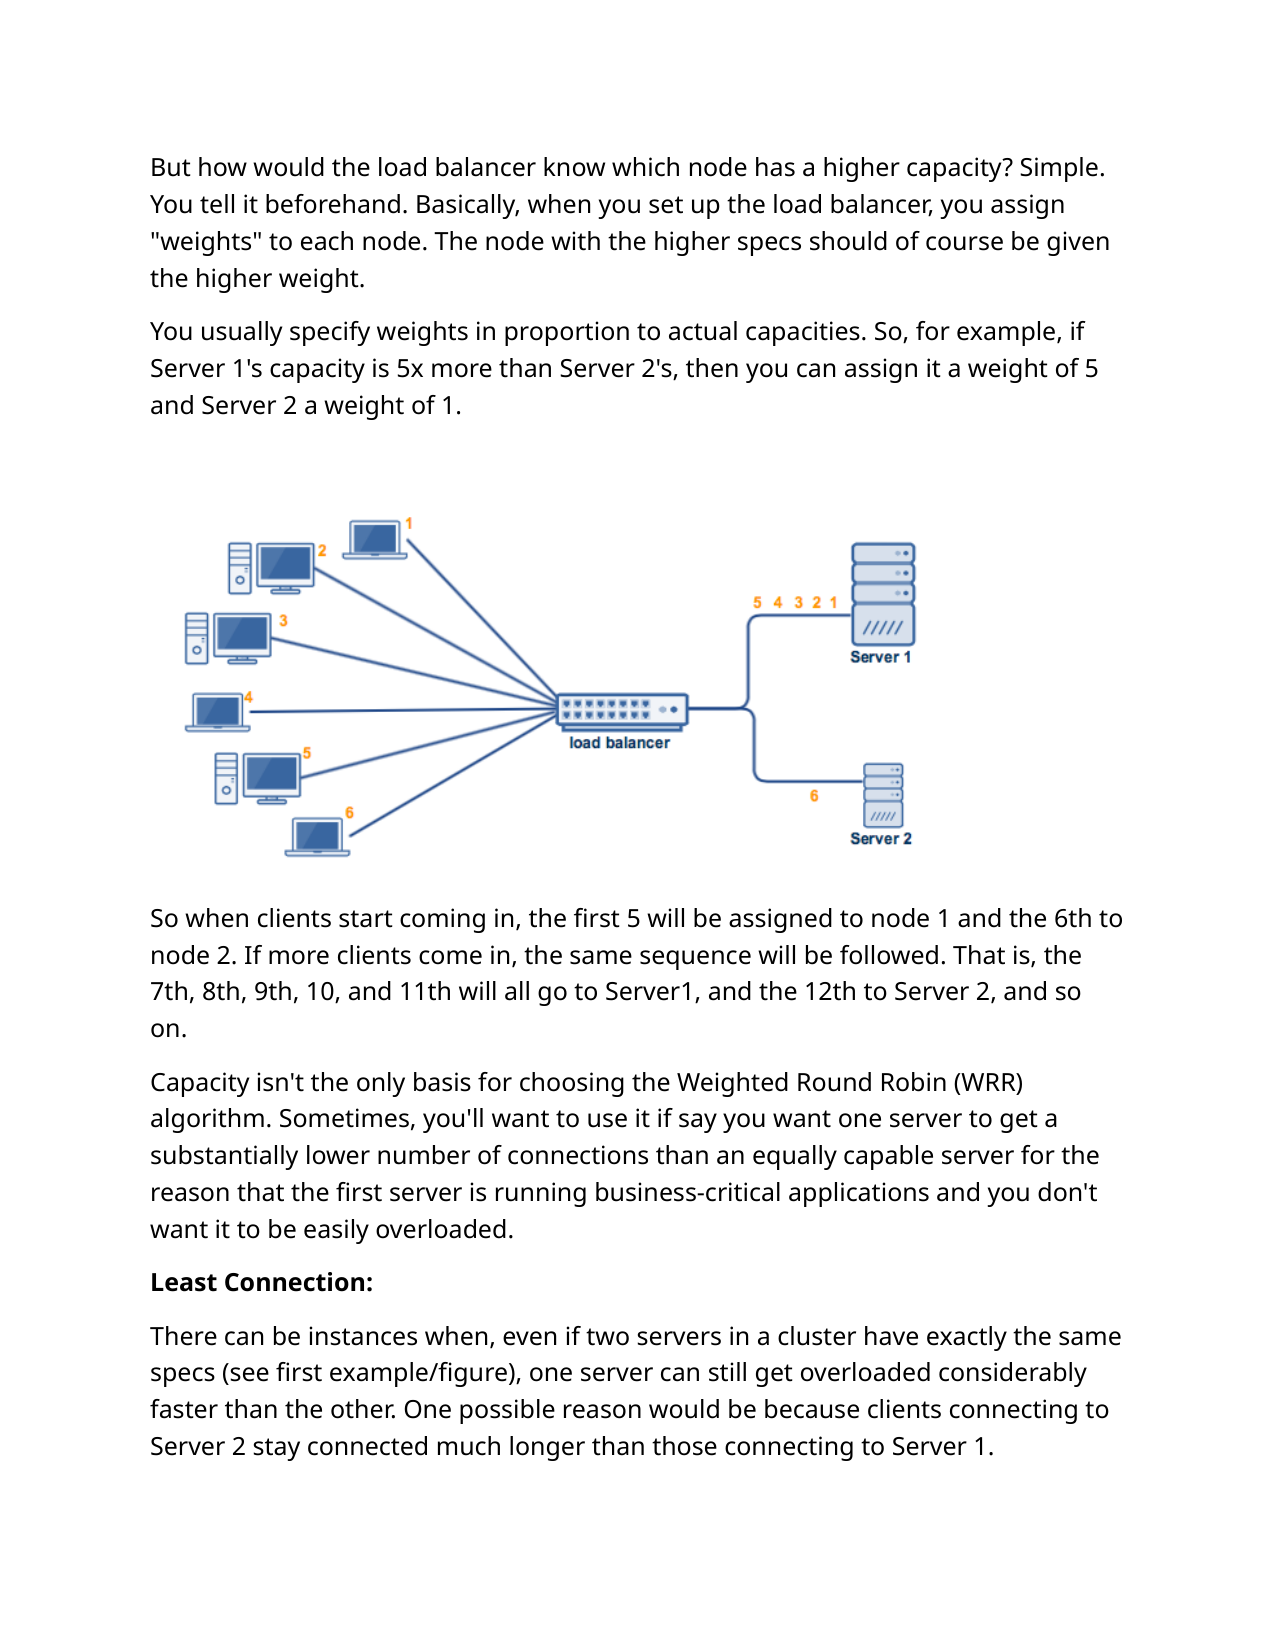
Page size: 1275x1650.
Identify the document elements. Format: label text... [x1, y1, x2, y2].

text There can be instances when, even if two servers in a cluster have exactly the same specs (see first example/figure), one server can still get overloaded considerably faster than the other. One possible reason would be because clients connecting to Server 2 stay connected much longer than those connecting to Server 1. [150, 1318, 1125, 1463]
picture [150, 494, 941, 882]
text You usually specify weights in proportion to actual capacities. So, for example, if Server 1's capacity is 5x more than Server 2's, then you can assign it a weight of 5 and Server 2 a weight of 1. [150, 314, 1125, 421]
text So when clients start coming in, the first 5 will be assigned to node 1 and the 6th to node 2. If more clients come in, the same sequence will be followed. That is, the 7th, 8th, 9th, 10, and 11th will all go to Server1, and the 12th to Server 2, and so on. [150, 901, 1125, 1045]
text But how would the load balancer know which node has a higher capacity? Simple. You tell it beforehand. Basically, when you set up the load balancer, you assign "weights" to each node. The node with the higher specs should of course be given the higher weight. [150, 150, 1125, 294]
text Least Connection: [150, 1265, 1125, 1299]
text Capacity isn't the only basis for choosing the Weighted Round Robin (WRR) algorithm. Sometimes, you'll want to use it if say you want one server to get a substantially lower number of connections than an equally capable server for the reason that the first server is running business-critical applications and you don't want it to be easily overloaded. [150, 1064, 1125, 1245]
